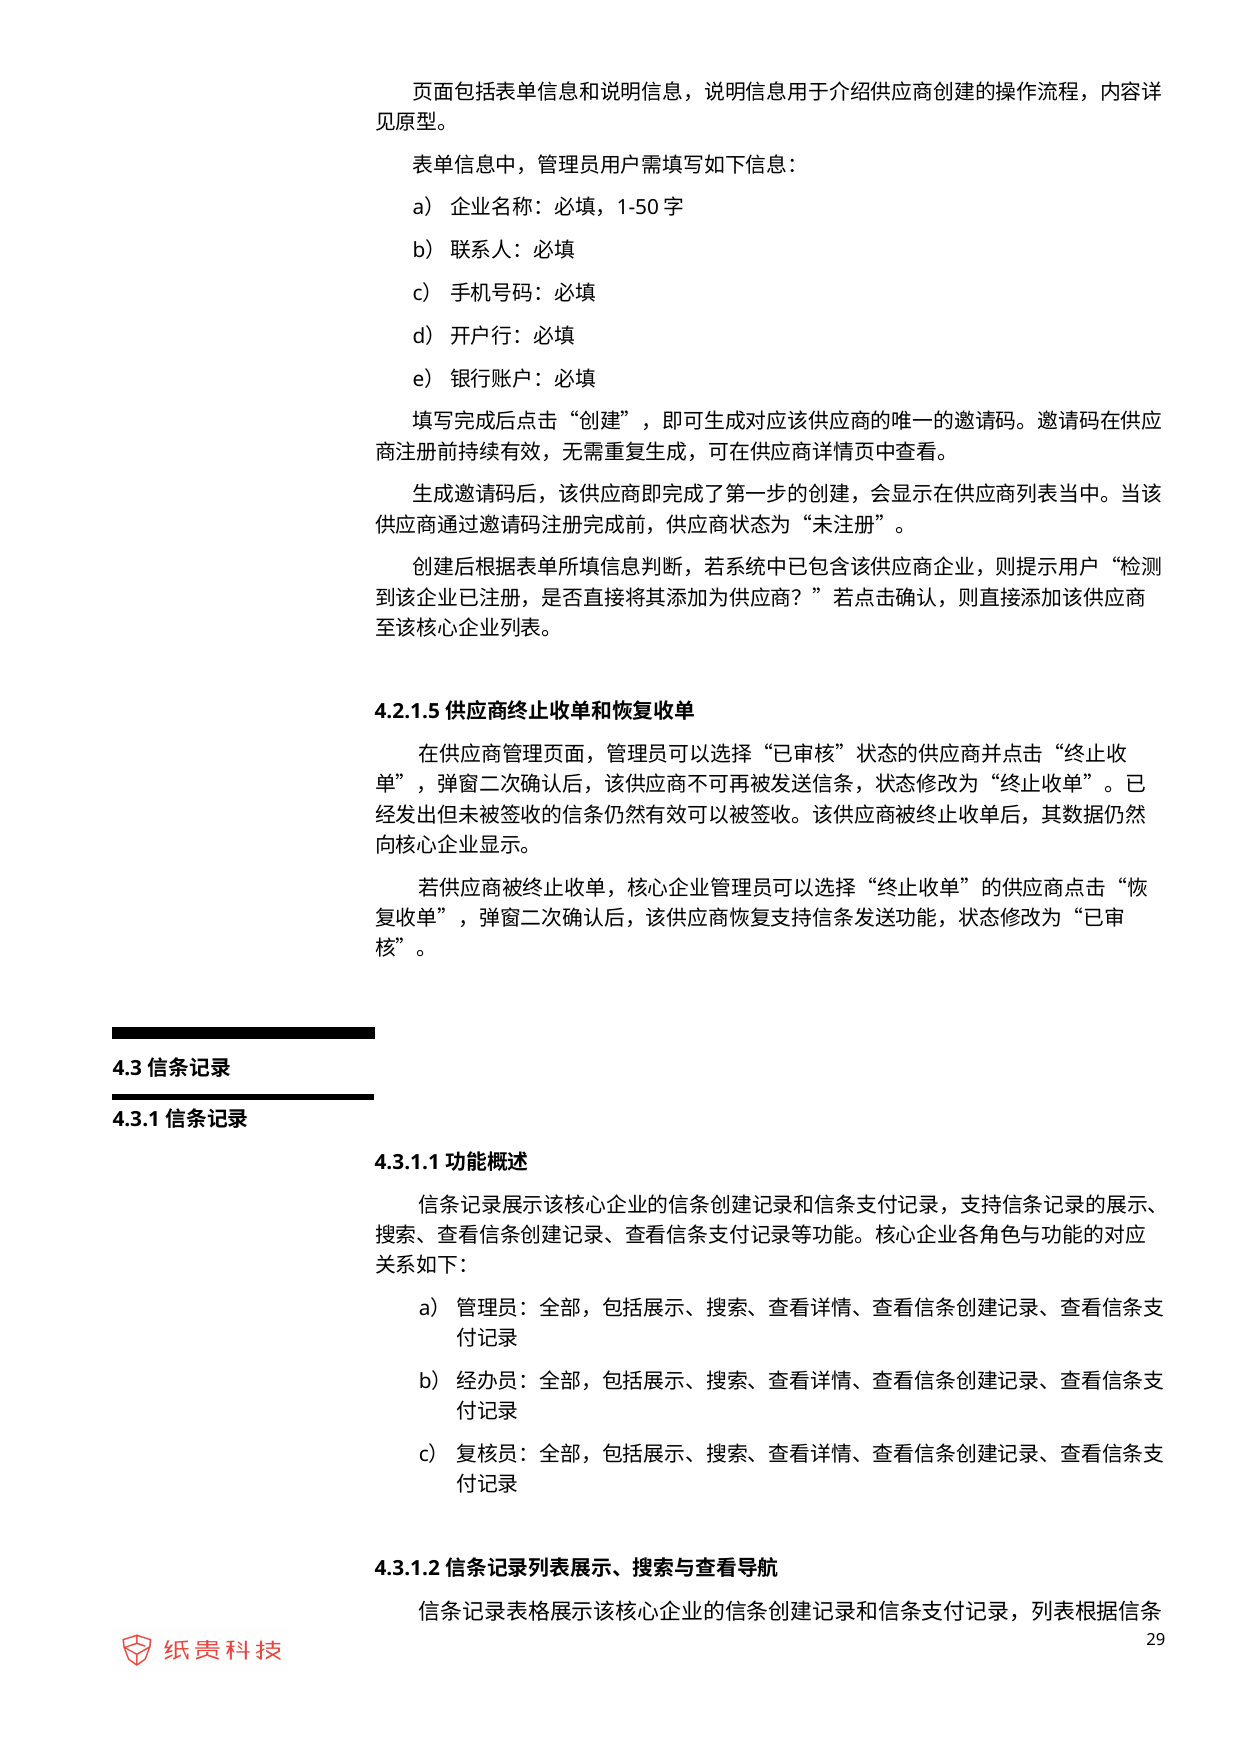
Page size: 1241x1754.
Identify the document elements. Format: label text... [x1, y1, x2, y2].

list 联系人：必填 [412, 233, 1165, 264]
picture [112, 1627, 287, 1671]
text 在供应商管理页面，管理员可以选择“已审核”状态的供应商并点击“终止收单”，弹窗二次确认后，该供应商不可再被发送信条，状态修改为“终止收单”。已经发出但未被签收的信条仍然有效可以被签收。该供应商被终止收单后，其数据仍然向核心企业显示。 [375, 737, 1165, 858]
list 管理员：全部，包括展示、搜索、查看详情、查看信条创建记录、查看信条支付记录 [418, 1291, 1165, 1352]
subtitle 4.3.1 信条记录 [112, 1100, 374, 1133]
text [375, 1594, 1165, 1626]
text 填写完成后点击“创建”，即可生成对应该供应商的唯一的邀请码。邀请码在供应商注册前持续有效，无需重复生成，可在供应商详情页中查看。 [375, 405, 1165, 465]
list 复核员：全部，包括展示、搜索、查看详情、查看信条创建记录、查看信条支付记录 [418, 1437, 1165, 1498]
text 表单信息中，管理员用户需填写如下信息： [375, 148, 1165, 178]
list 银行账户：必填 [412, 362, 1165, 392]
text 若供应商被终止收单，核心企业管理员可以选择“终止收单”的供应商点击“恢复收单”，弹窗二次确认后，该供应商恢复支持信条发送功能，状态修改为“已审核”。 [375, 871, 1165, 961]
text 信条记录展示该核心企业的信条创建记录和信条支付记录，支持信条记录的展示、搜索、查看信条创建记录、查看信条支付记录等功能。核心企业各角色与功能的对应关系如下： [375, 1188, 1165, 1278]
text 生成邀请码后，该供应商即完成了第一步的创建，会显示在供应商列表当中。当该供应商通过邀请码注册完成前，供应商状态为“未注册”。 [375, 478, 1165, 538]
text 页面包括表单信息和说明信息，说明信息用于介绍供应商创建的操作流程，内容详见原型。 [375, 75, 1165, 135]
text 4.3.1.1 功能概述 [374, 1145, 1165, 1175]
subtitle 4.3 信条记录 [112, 1051, 1165, 1081]
text 4.2.1.5 供应商终止收单和恢复收单 [374, 694, 1165, 725]
list 手机号码：必填 [412, 276, 1165, 307]
list 开户行：必填 [412, 319, 1165, 349]
list 经办员：全部，包括展示、搜索、查看详情、查看信条创建记录、查看信条支付记录 [418, 1364, 1165, 1424]
text 创建后根据表单所填信息判断，若系统中已包含该供应商企业，则提示用户“检测到该企业已注册，是否直接将其添加为供应商？”若点击确认，则直接添加该供应商至该核心企业列表。 [375, 551, 1165, 641]
text 4.3.1.2 信条记录列表展示、搜索与查看导航 [374, 1551, 1165, 1581]
list 企业名称：必填，1-50字 [412, 191, 1165, 221]
